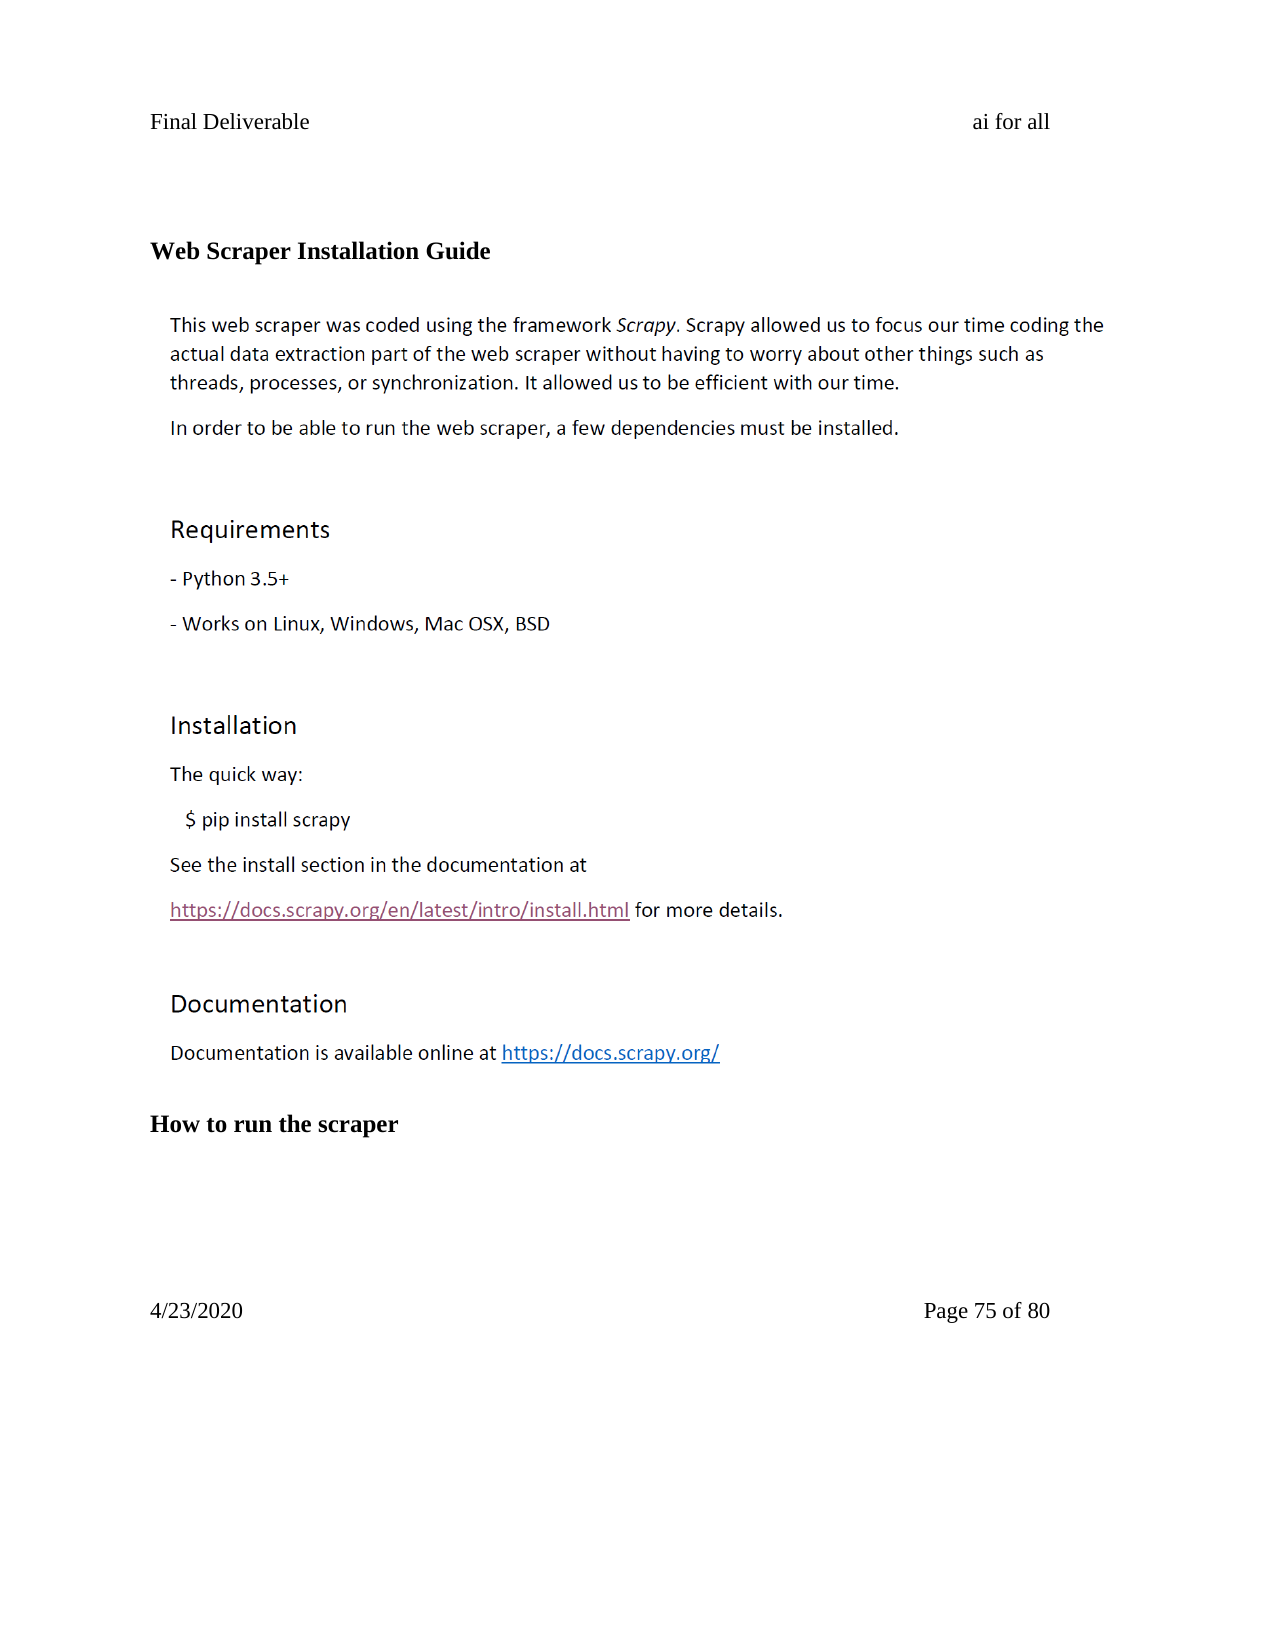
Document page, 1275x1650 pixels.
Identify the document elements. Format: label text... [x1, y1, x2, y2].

text Web Scraper Installation Guide [150, 236, 1125, 264]
text How to run the scraper [150, 1109, 1125, 1138]
picture [150, 293, 1125, 1081]
